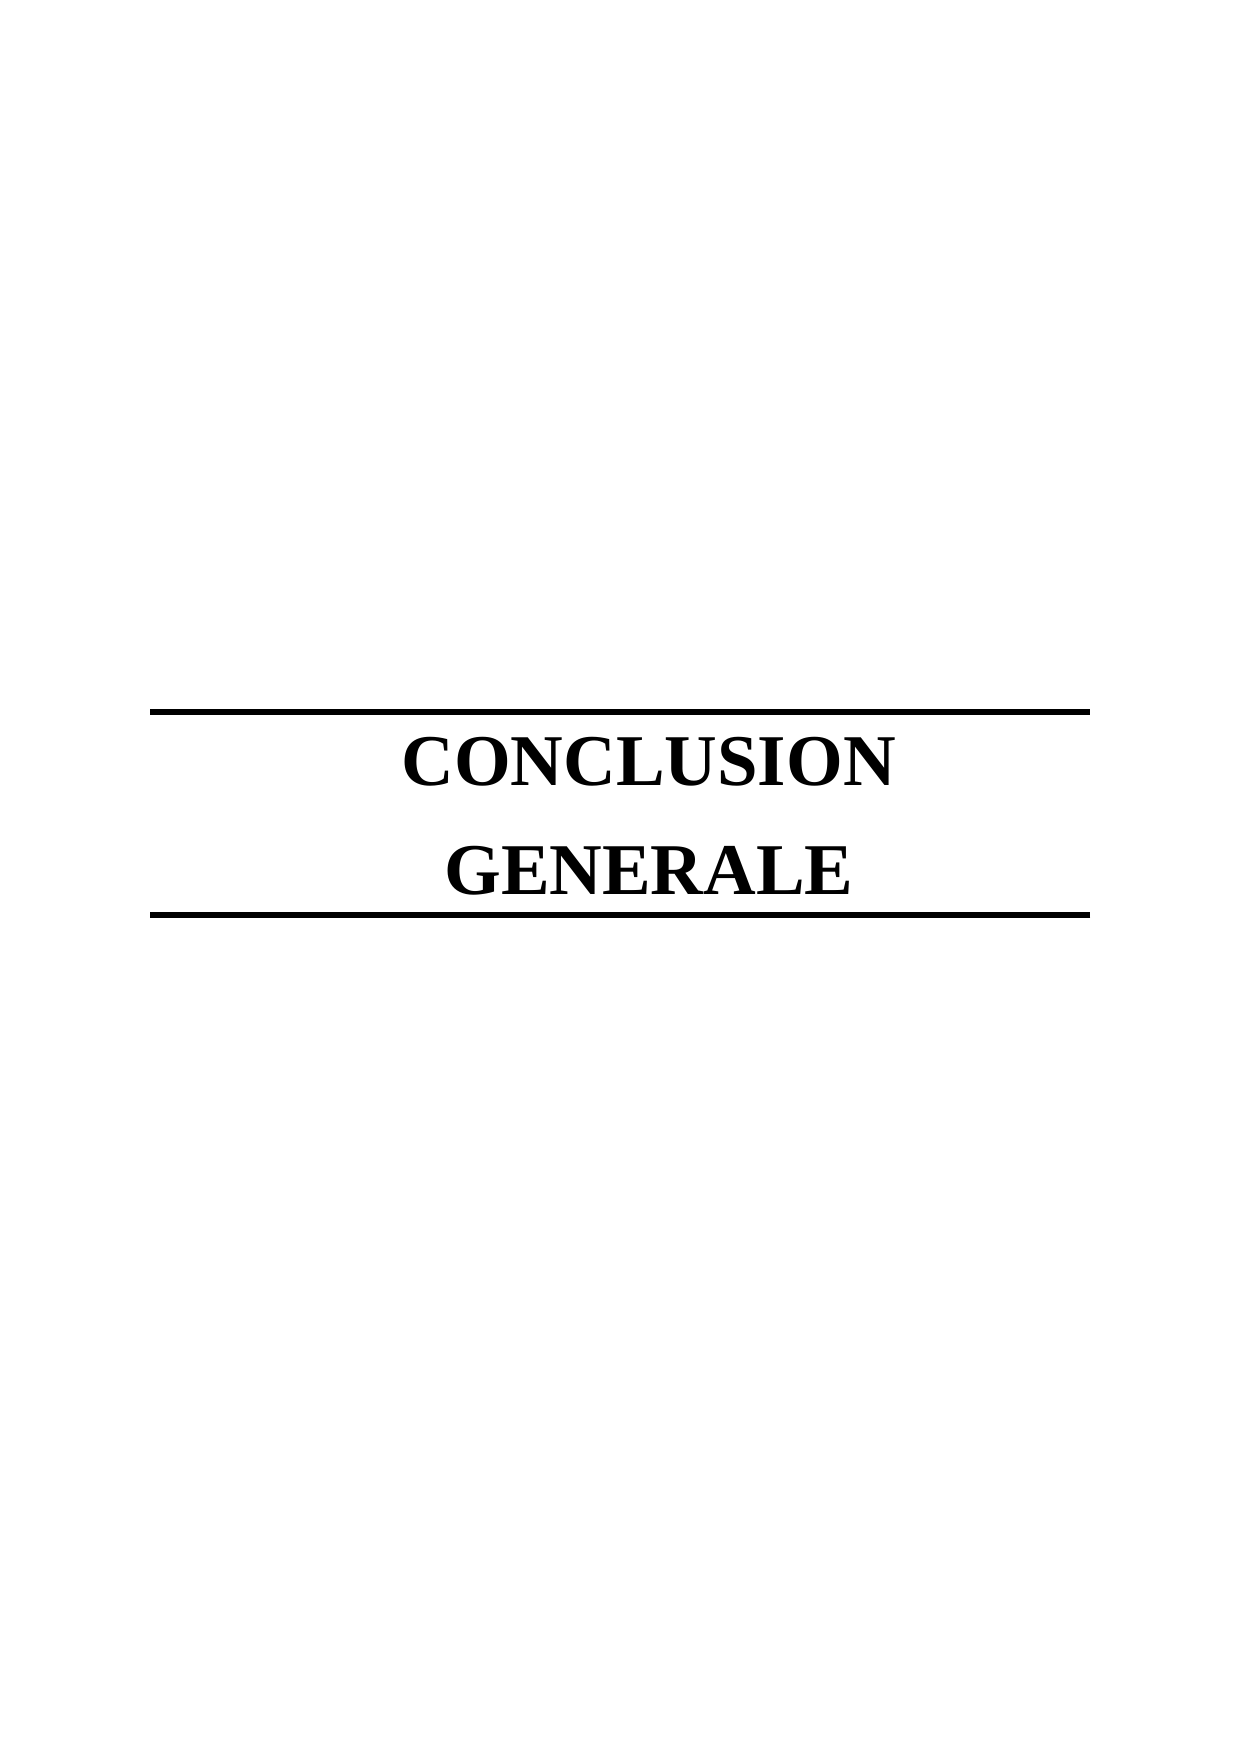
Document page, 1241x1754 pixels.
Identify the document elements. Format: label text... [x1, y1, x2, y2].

text CONCLUSION [150, 715, 1090, 801]
text GENERALE [150, 826, 1090, 912]
